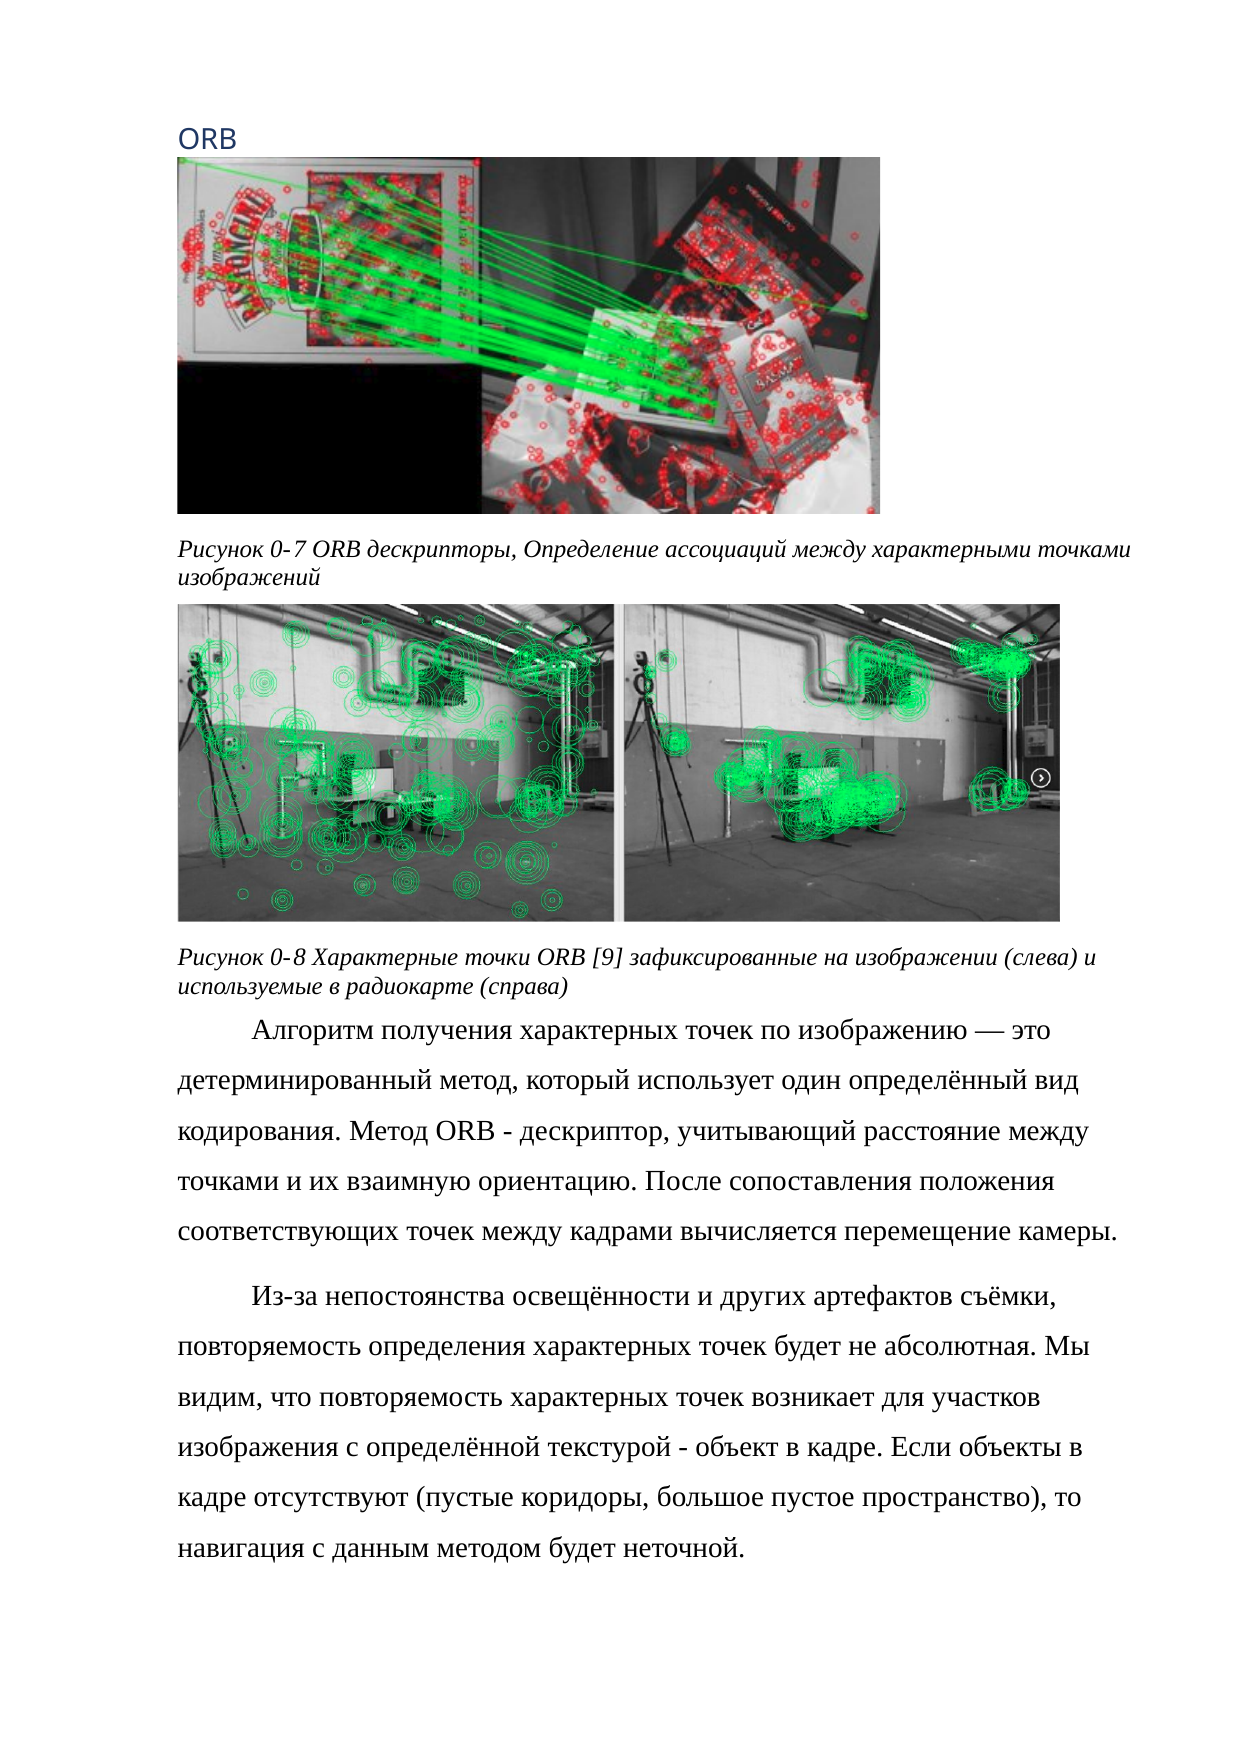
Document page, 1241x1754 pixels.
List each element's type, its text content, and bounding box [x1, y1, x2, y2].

text Из-за непостоянства освещённости и других артефактов съёмки, повторяемость определения характерных точек будет не абсолютная. Мы видим, что повторяемость характерных точек возникает для участков изображения с определённой текстурой - объект в кадре. Если объекты в кадре отсутствуют (пустые коридоры, большое пустое пространство), то навигация с данным методом будет неточной. [177, 1278, 1152, 1563]
text Рисунок 0-7 ORB дескрипторы, Определение ассоциаций между характерными точками изображений [177, 534, 1152, 591]
picture [177, 157, 881, 514]
text Рисунок 0-8 Характерные точки ORB [9] зафиксированные на изображении (слева) и используемые в радиокарте (справа) [177, 942, 1152, 999]
picture [177, 603, 1062, 923]
text Алгоритм получения характерных точек по изображению — это детерминированный метод, который использует один определённый вид кодирования. Метод ORB - дескриптор, учитывающий расстояние между точками и их взаимную ориентацию. После сопоставления положения соответствующих точек между кадрами вычисляется перемещение камеры. [177, 1012, 1152, 1247]
subtitle ORB [177, 118, 1152, 158]
